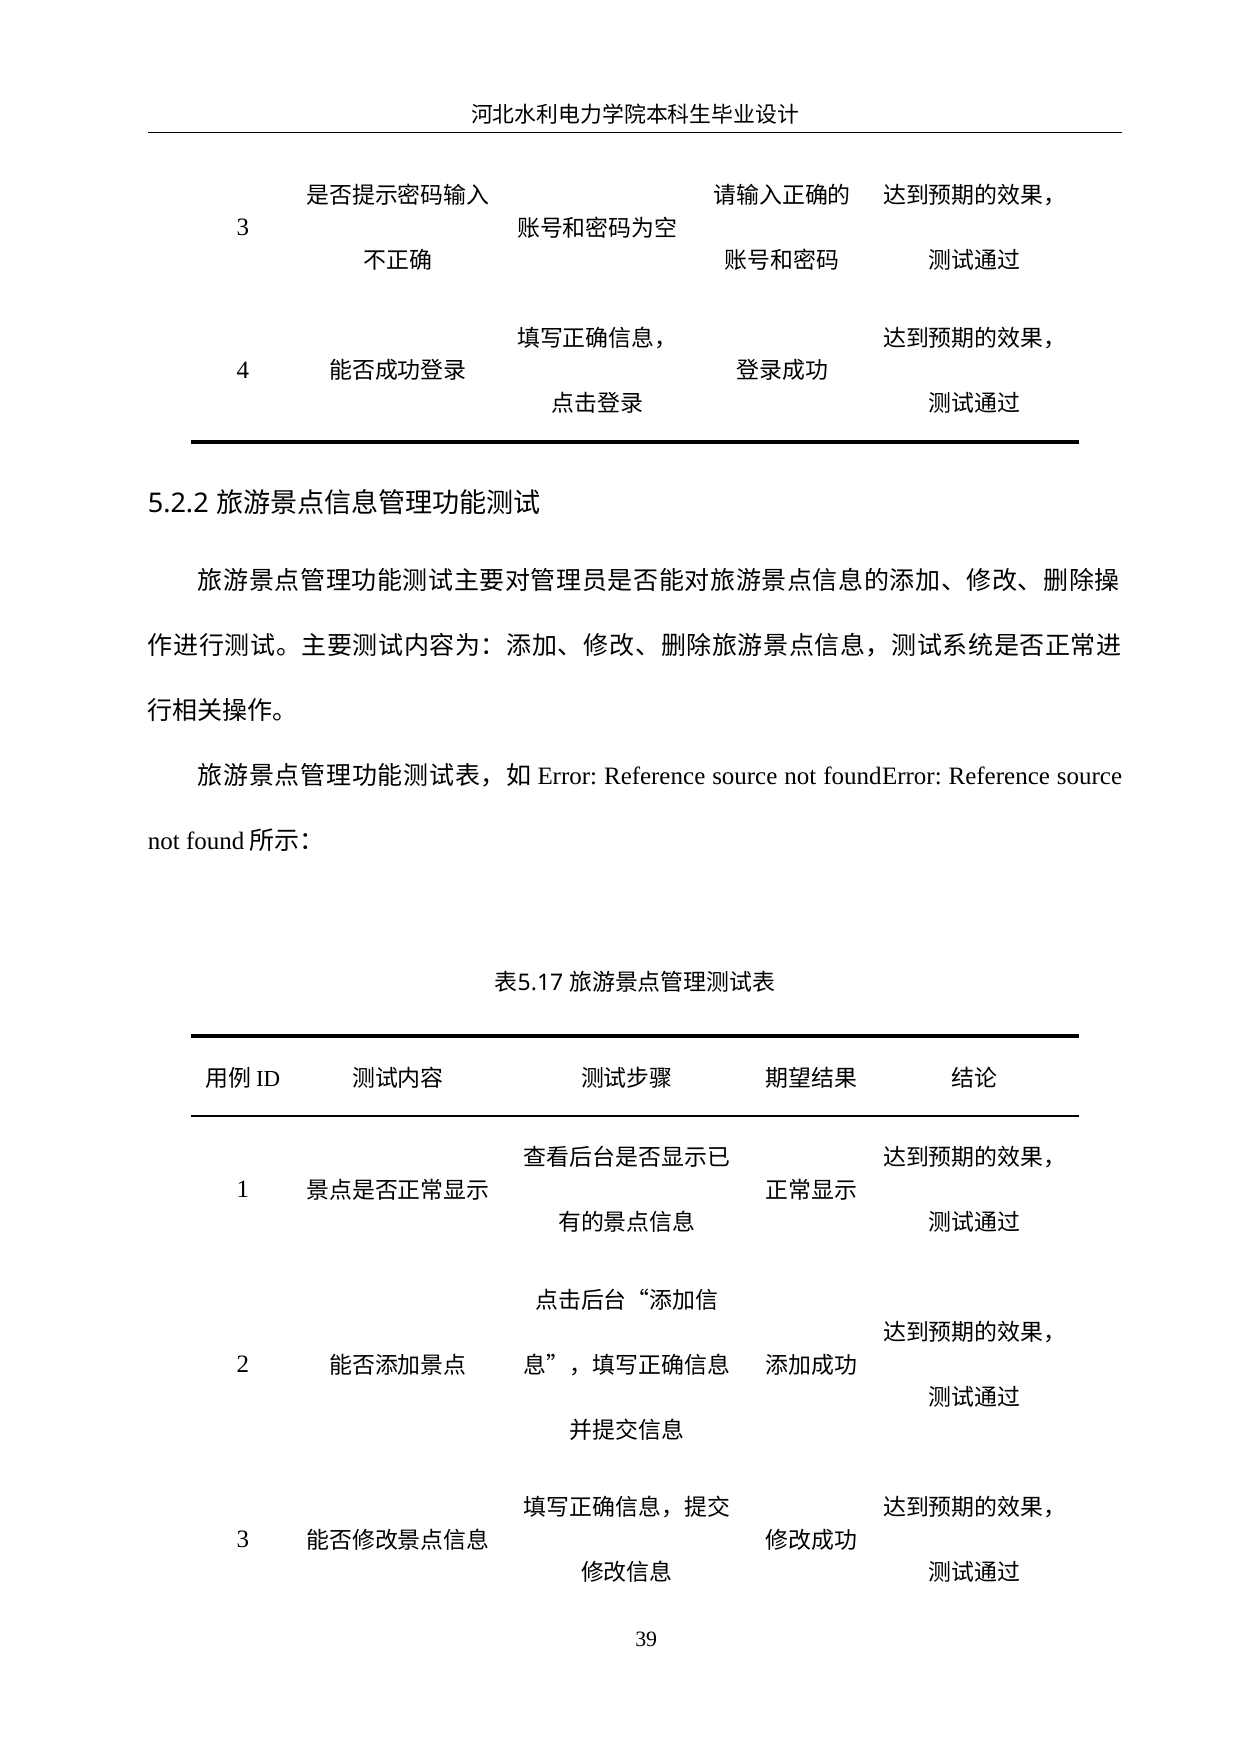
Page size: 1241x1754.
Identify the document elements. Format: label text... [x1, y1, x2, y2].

table_cell 能否添加景点 [294, 1260, 501, 1467]
table_cell 2 [191, 1260, 294, 1467]
text 旅游景点管理功能测试主要对管理员是否能对旅游景点信息的添加、修改、删除操作进行测试。主要测试内容为：添加、修改、删除旅游景点信息，测试系统是否正常进行相关操作。 [148, 546, 1122, 741]
table_header 期望结果 [752, 1038, 870, 1115]
table_cell 景点是否正常显示 [294, 1117, 501, 1259]
table_header 测试内容 [294, 1038, 501, 1115]
table_cell 3 [191, 1467, 294, 1609]
table_cell 是否提示密码输入不正确 [294, 155, 501, 298]
table_cell 修改成功 [752, 1467, 870, 1609]
table_cell 能否修改景点信息 [294, 1467, 501, 1609]
table_cell 正常显示 [752, 1117, 870, 1259]
table_cell 填写正确信息，提交修改信息 [501, 1467, 752, 1609]
table_cell 添加成功 [752, 1260, 870, 1467]
table_cell 达到预期的效果，测试通过 [870, 155, 1079, 298]
table_cell 达到预期的效果，测试通过 [870, 298, 1079, 440]
table_cell 登录成功 [693, 298, 870, 440]
table_cell 3 [191, 155, 294, 298]
table_cell 达到预期的效果，测试通过 [870, 1260, 1079, 1467]
table_cell 1 [191, 1117, 294, 1259]
table_header 测试步骤 [501, 1038, 752, 1115]
table_cell 账号和密码为空 [501, 155, 693, 298]
table_cell 达到预期的效果，测试通过 [870, 1117, 1079, 1259]
table_cell 填写正确信息，点击登录 [501, 298, 693, 440]
table_cell 能否成功登录 [294, 298, 501, 440]
table_cell 查看后台是否显示已有的景点信息 [501, 1117, 752, 1259]
table_header 结论 [870, 1038, 1079, 1115]
subtitle 旅游景点信息管理功能测试 [148, 468, 1122, 533]
table_cell 4 [191, 298, 294, 440]
table_cell 请输入正确的账号和密码 [693, 155, 870, 298]
table_header 用例ID [191, 1038, 294, 1115]
table_cell 达到预期的效果，测试通过 [870, 1467, 1079, 1609]
table_cell 点击后台“添加信息”，填写正确信息并提交信息 [501, 1260, 752, 1467]
